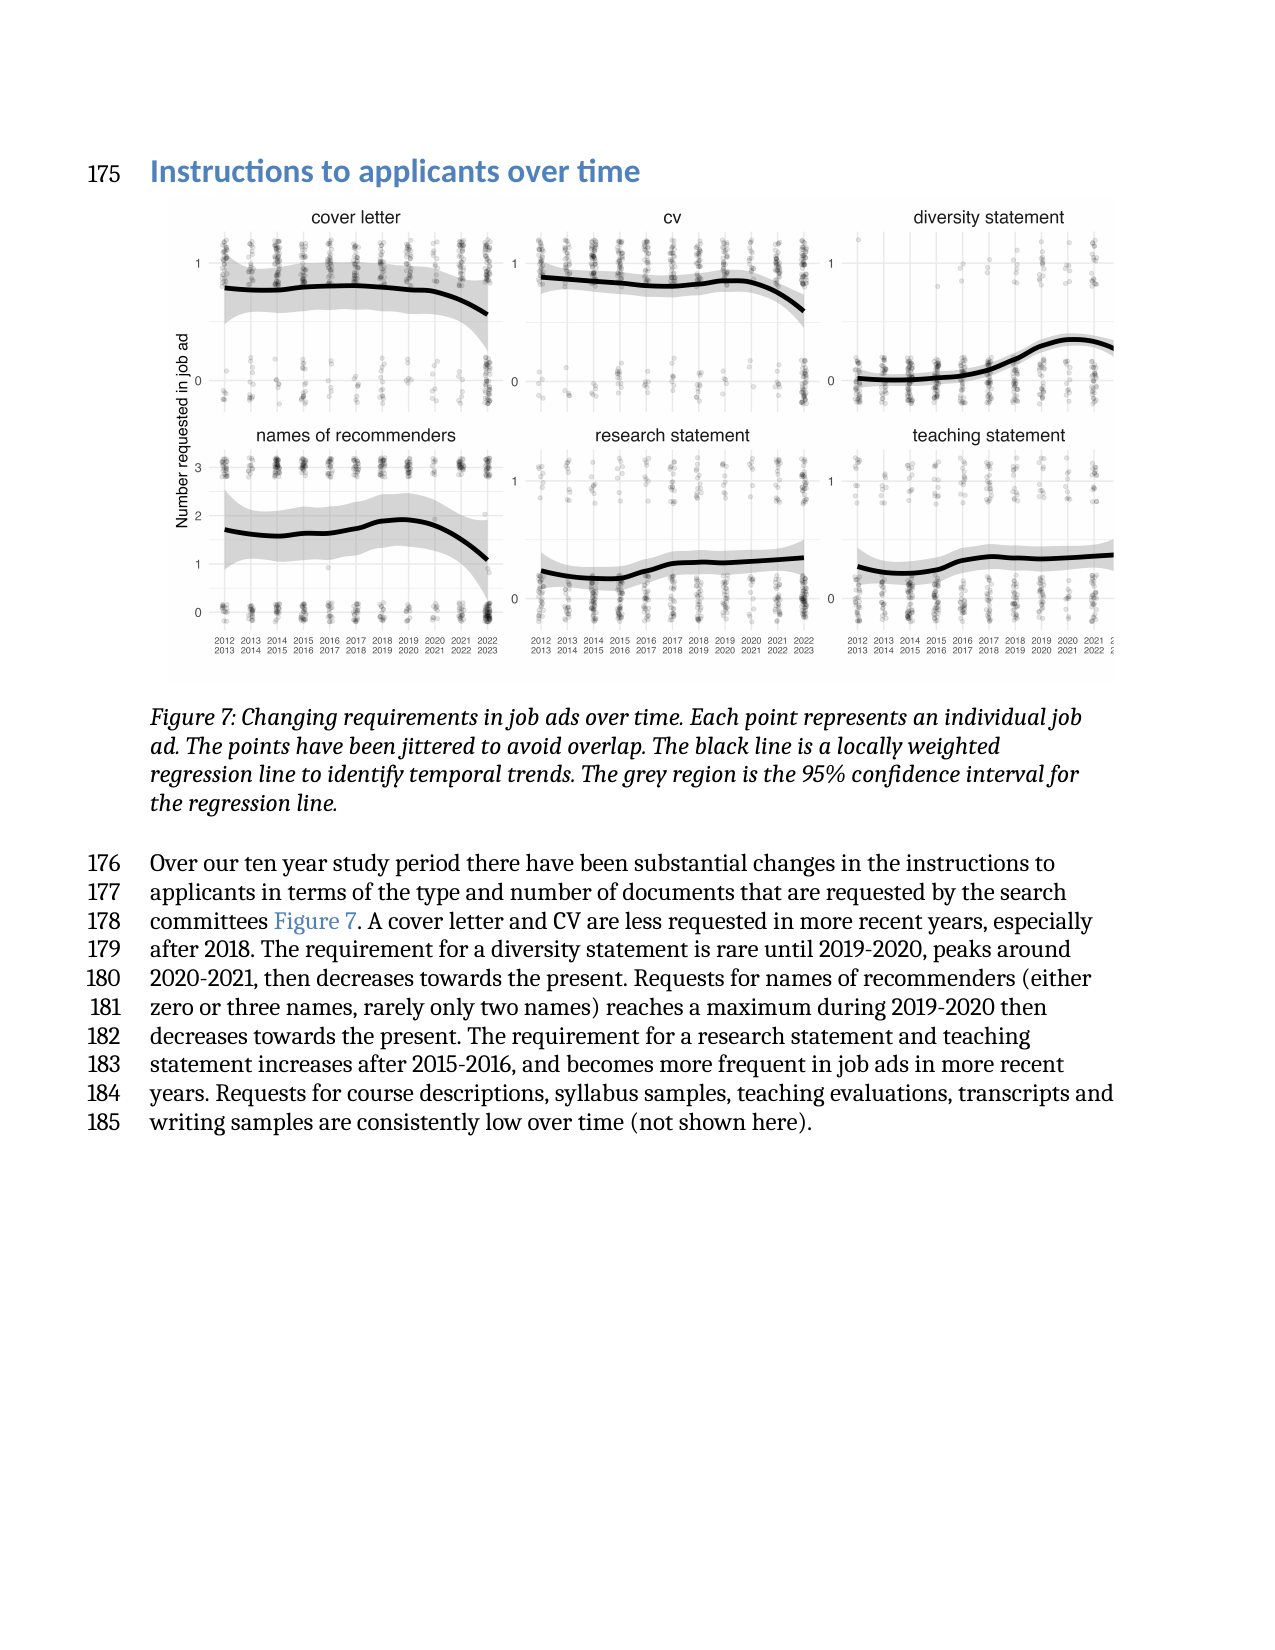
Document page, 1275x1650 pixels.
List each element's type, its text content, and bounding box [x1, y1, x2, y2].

picture [168, 194, 1114, 682]
subtitle Instructions to applicants over time [150, 150, 1125, 191]
table_header Figure 7: Changing requirements in job ads over time. Each point represents an individual job ad. The points have been jittered to avoid overlap. The black line is a locally weighted regression line to identify temporal trends. The grey region is the 95% confidence interval for the regression line. [139, 191, 1114, 830]
text Over our ten year study period there have been substantial changes in the instructions to applicants in terms of the type and number of documents that are requested by the search committees Figure 7. A cover letter and CV are less requested in more recent years, especially after 2018. The requirement for a diversity statement is rare until 2019-2020, peaks around 2020-2021, then decreases towards the present. Requests for names of recommenders (either zero or three names, rarely only two names) reaches a maximum during 2019-2020 then decreases towards the present. The requirement for a research statement and teaching statement increases after 2015-2016, and becomes more frequent in job ads in more recent years. Requests for course descriptions, syllabus samples, teaching evaluations, transcripts and writing samples are consistently low over time (not shown here). [150, 849, 1125, 1137]
